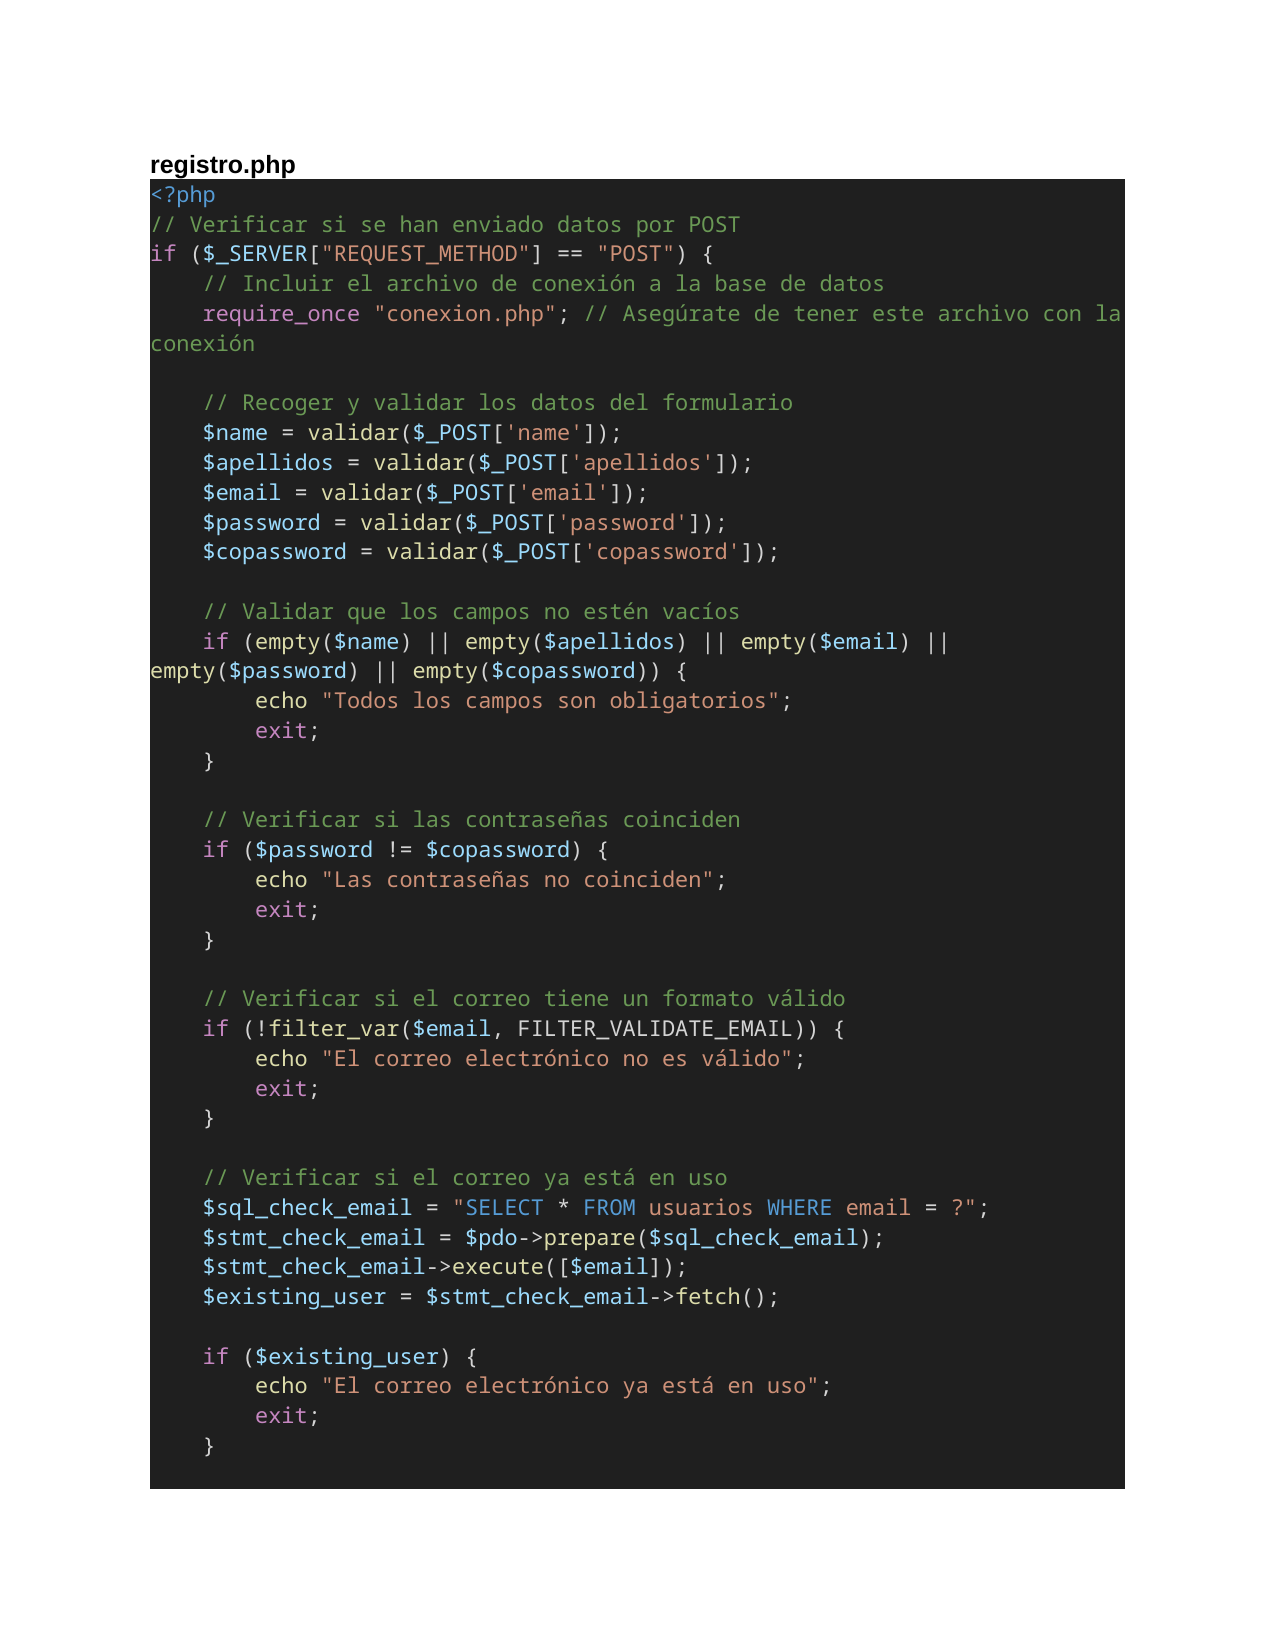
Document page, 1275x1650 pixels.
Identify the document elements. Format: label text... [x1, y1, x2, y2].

text $apellidos = validar($_POST['apellidos']); [150, 447, 1125, 477]
text exit; [150, 894, 1125, 923]
text echo "Las contraseñas no coinciden"; [150, 864, 1125, 894]
text // Verificar si las contraseñas coinciden [150, 804, 1125, 834]
text echo "Todos los campos son obligatorios"; [150, 685, 1125, 715]
text $stmt_check_email->execute([$email]); [150, 1251, 1125, 1281]
text } [150, 745, 1125, 774]
text $existing_user = $stmt_check_email->fetch(); [150, 1281, 1125, 1311]
text // Verificar si se han enviado datos por POST [150, 208, 1125, 238]
text } [150, 1102, 1125, 1132]
text $name = validar($_POST['name']); [150, 417, 1125, 447]
text // Incluir el archivo de conexión a la base de datos [150, 268, 1125, 298]
text $stmt_check_email = $pdo->prepare($sql_check_email); [150, 1221, 1125, 1251]
text // Verificar si el correo ya está en uso [150, 1162, 1125, 1192]
text echo "El correo electrónico no es válido"; [150, 1043, 1125, 1072]
text if ($existing_user) { [150, 1341, 1125, 1370]
text exit; [150, 1400, 1125, 1430]
text if ($password != $copassword) { [150, 834, 1125, 864]
text require_once "conexion.php"; // Asegúrate de tener este archivo con la conexión [150, 298, 1125, 357]
text } [150, 1430, 1125, 1460]
text if ($_SERVER["REQUEST_METHOD"] == "POST") { [150, 238, 1125, 268]
text exit; [150, 715, 1125, 745]
text <?php [150, 179, 1125, 208]
text // Recoger y validar los datos del formulario [150, 387, 1125, 417]
text $sql_check_email = "SELECT * FROM usuarios WHERE email = ?"; [150, 1192, 1125, 1221]
text $password = validar($_POST['password']); [150, 506, 1125, 536]
text // Verificar si el correo tiene un formato válido [150, 983, 1125, 1013]
text if (!filter_var($email, FILTER_VALIDATE_EMAIL)) { [150, 1013, 1125, 1043]
text exit; [150, 1072, 1125, 1102]
subtitle registro.php [150, 150, 1125, 179]
text // Validar que los campos no estén vacíos [150, 596, 1125, 626]
text if (empty($name) || empty($apellidos) || empty($email) || empty($password) || empty($copassword)) { [150, 626, 1125, 685]
text } [150, 923, 1125, 953]
text $email = validar($_POST['email']); [150, 477, 1125, 506]
text echo "El correo electrónico ya está en uso"; [150, 1370, 1125, 1400]
text $copassword = validar($_POST['copassword']); [150, 536, 1125, 566]
